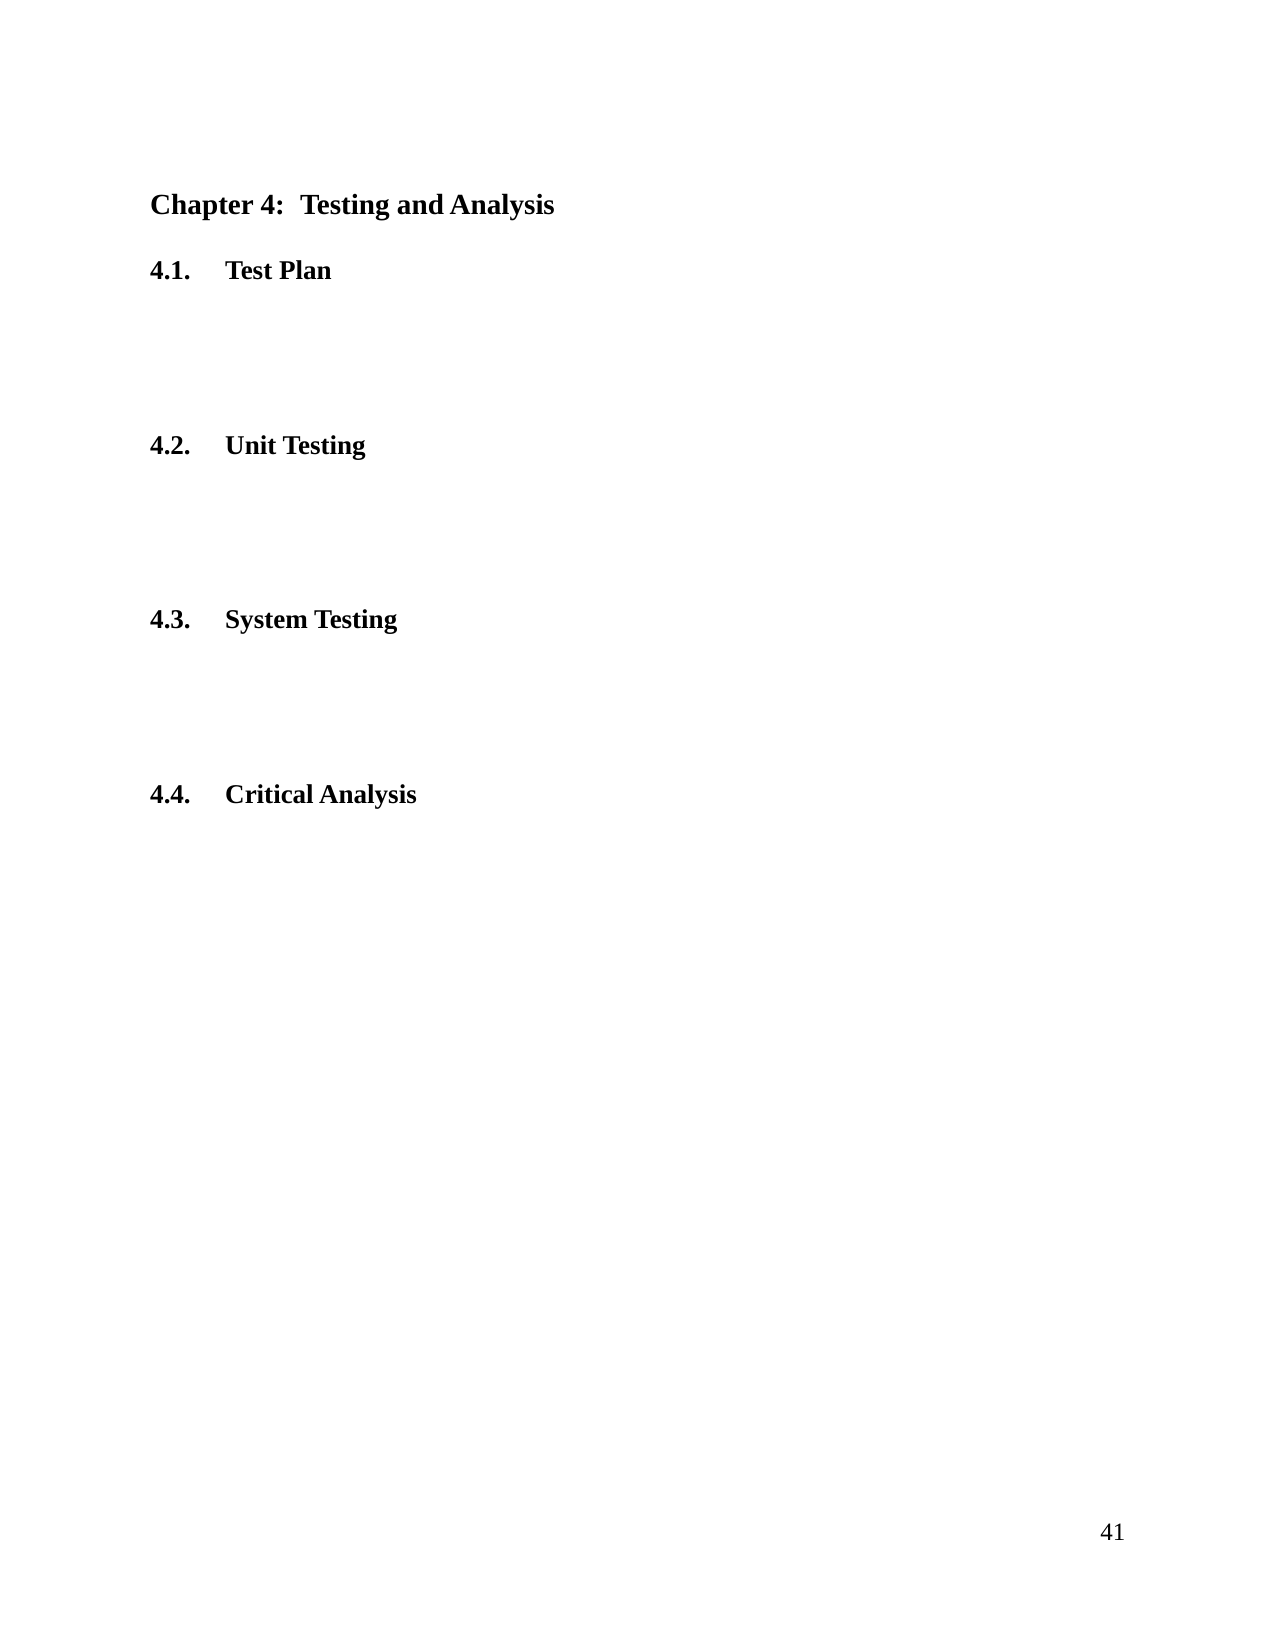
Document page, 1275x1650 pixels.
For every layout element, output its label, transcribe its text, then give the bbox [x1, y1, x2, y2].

subtitle Test Plan [150, 254, 1125, 286]
subtitle Unit Testing [150, 429, 1125, 460]
subtitle System Testing [150, 604, 1125, 635]
subtitle Critical Analysis [150, 778, 1125, 809]
subtitle Testing and Analysis [150, 187, 1125, 221]
